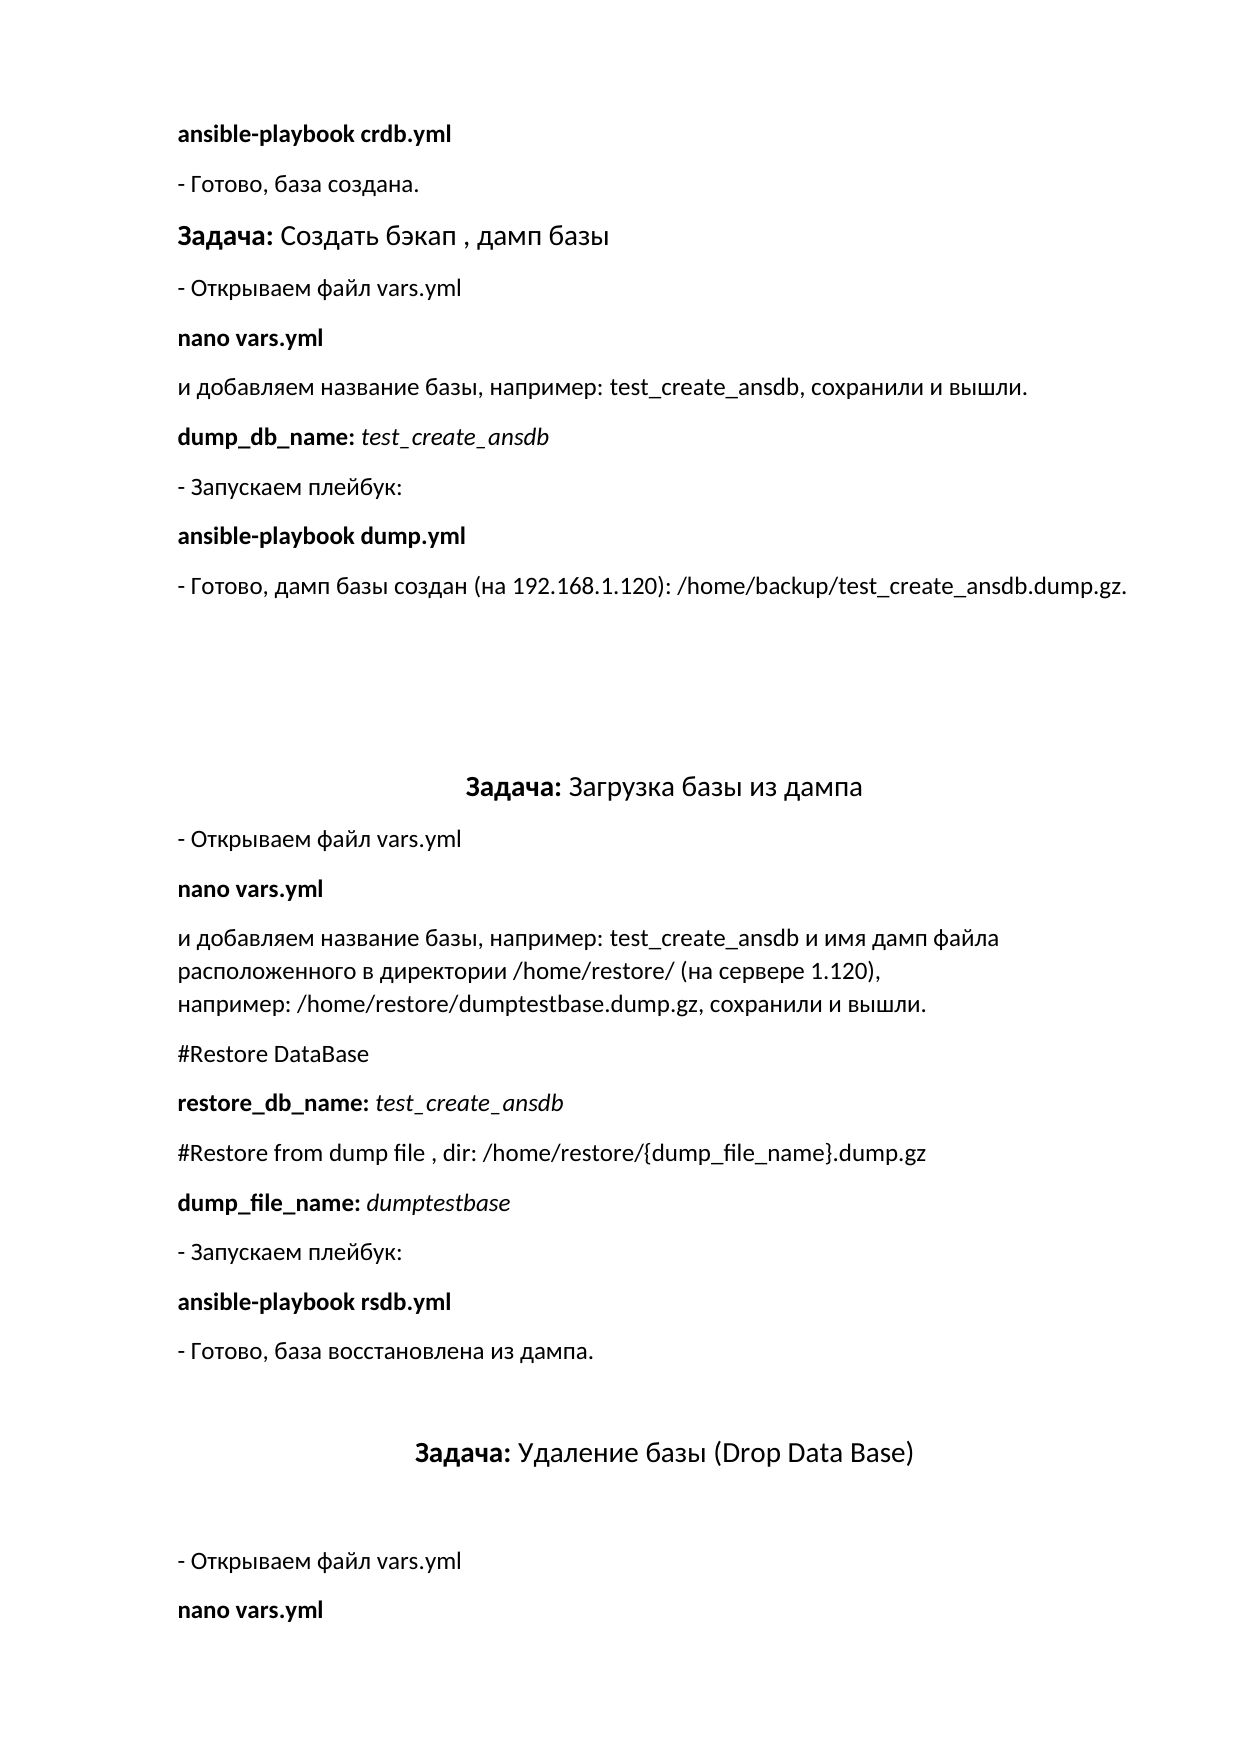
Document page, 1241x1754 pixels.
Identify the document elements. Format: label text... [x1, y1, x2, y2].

text restore_db_name: test_create_ansdb [177, 1087, 1152, 1118]
text ansible-playbook dump.yml [177, 520, 1152, 551]
text ansible-playbook crdb.yml [177, 118, 1152, 149]
text - Запускаем плейбук: [177, 471, 1152, 501]
text - Готово, дамп базы создан (на 192.168.1.120): /home/backup/test_create_ansdb.dump.gz. [177, 570, 1152, 600]
text dump_file_name: dumptestbase [177, 1187, 1152, 1217]
text Задача: Загрузка базы из дампа [177, 768, 1152, 804]
text #Restore DataBase [177, 1038, 1152, 1068]
text Задача: Создать бэкап , дамп базы [177, 217, 1152, 253]
text nano vars.yml [177, 322, 1152, 352]
text - Открываем файл vars.yml [177, 272, 1152, 303]
text dump_db_name: test_create_ansdb [177, 421, 1152, 452]
text - Запускаем плейбук: [177, 1236, 1152, 1267]
text и добавляем название базы, например: test_create_ansdb и имя дамп файла расположенного в директории /home/restore/ (на сервере 1.120), например: /home/restore/dumptestbase.dump.gz, сохранили и вышли. [177, 922, 1152, 1019]
text #Restore from dump file , dir: /home/restore/{dump_file_name}.dump.gz [177, 1137, 1152, 1168]
text nano vars.yml [177, 873, 1152, 903]
text - Открываем файл vars.yml [177, 1545, 1152, 1575]
text Задача: Удаление базы (Drop Data Base) [177, 1434, 1152, 1470]
text и добавляем название базы, например: test_create_ansdb, сохранили и вышли. [177, 372, 1152, 402]
text - Готово, база восстановлена из дампа. [177, 1335, 1152, 1366]
text - Открываем файл vars.yml [177, 823, 1152, 854]
text - Готово, база создана. [177, 168, 1152, 198]
text ansible-playbook rsdb.yml [177, 1286, 1152, 1316]
text nano vars.yml [177, 1594, 1152, 1625]
